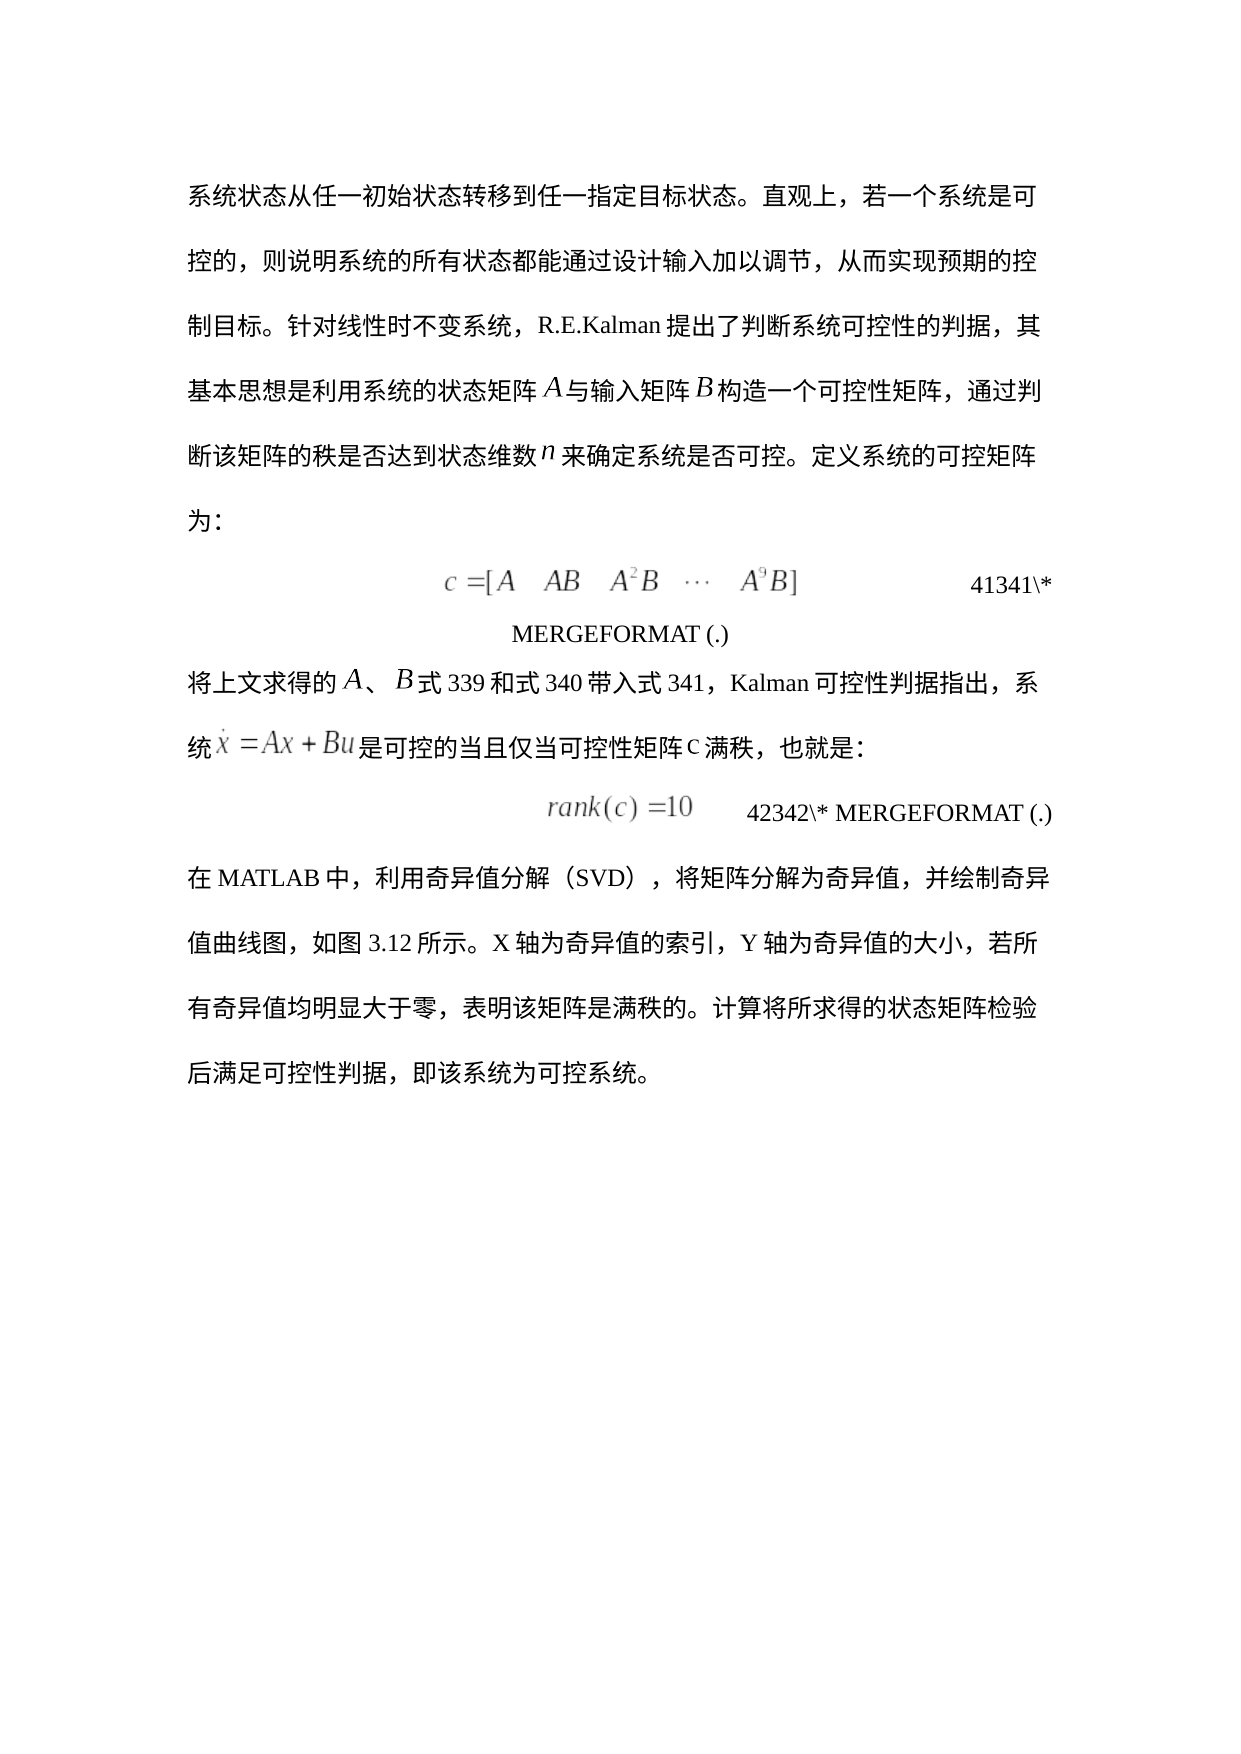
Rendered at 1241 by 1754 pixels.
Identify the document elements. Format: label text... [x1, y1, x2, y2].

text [187, 162, 1053, 552]
text 将上文求得的、式和式带入式，Kalman可控性判据指出，系统是可控的当且仅当可控性矩阵满秩，也就是： [187, 649, 1053, 779]
